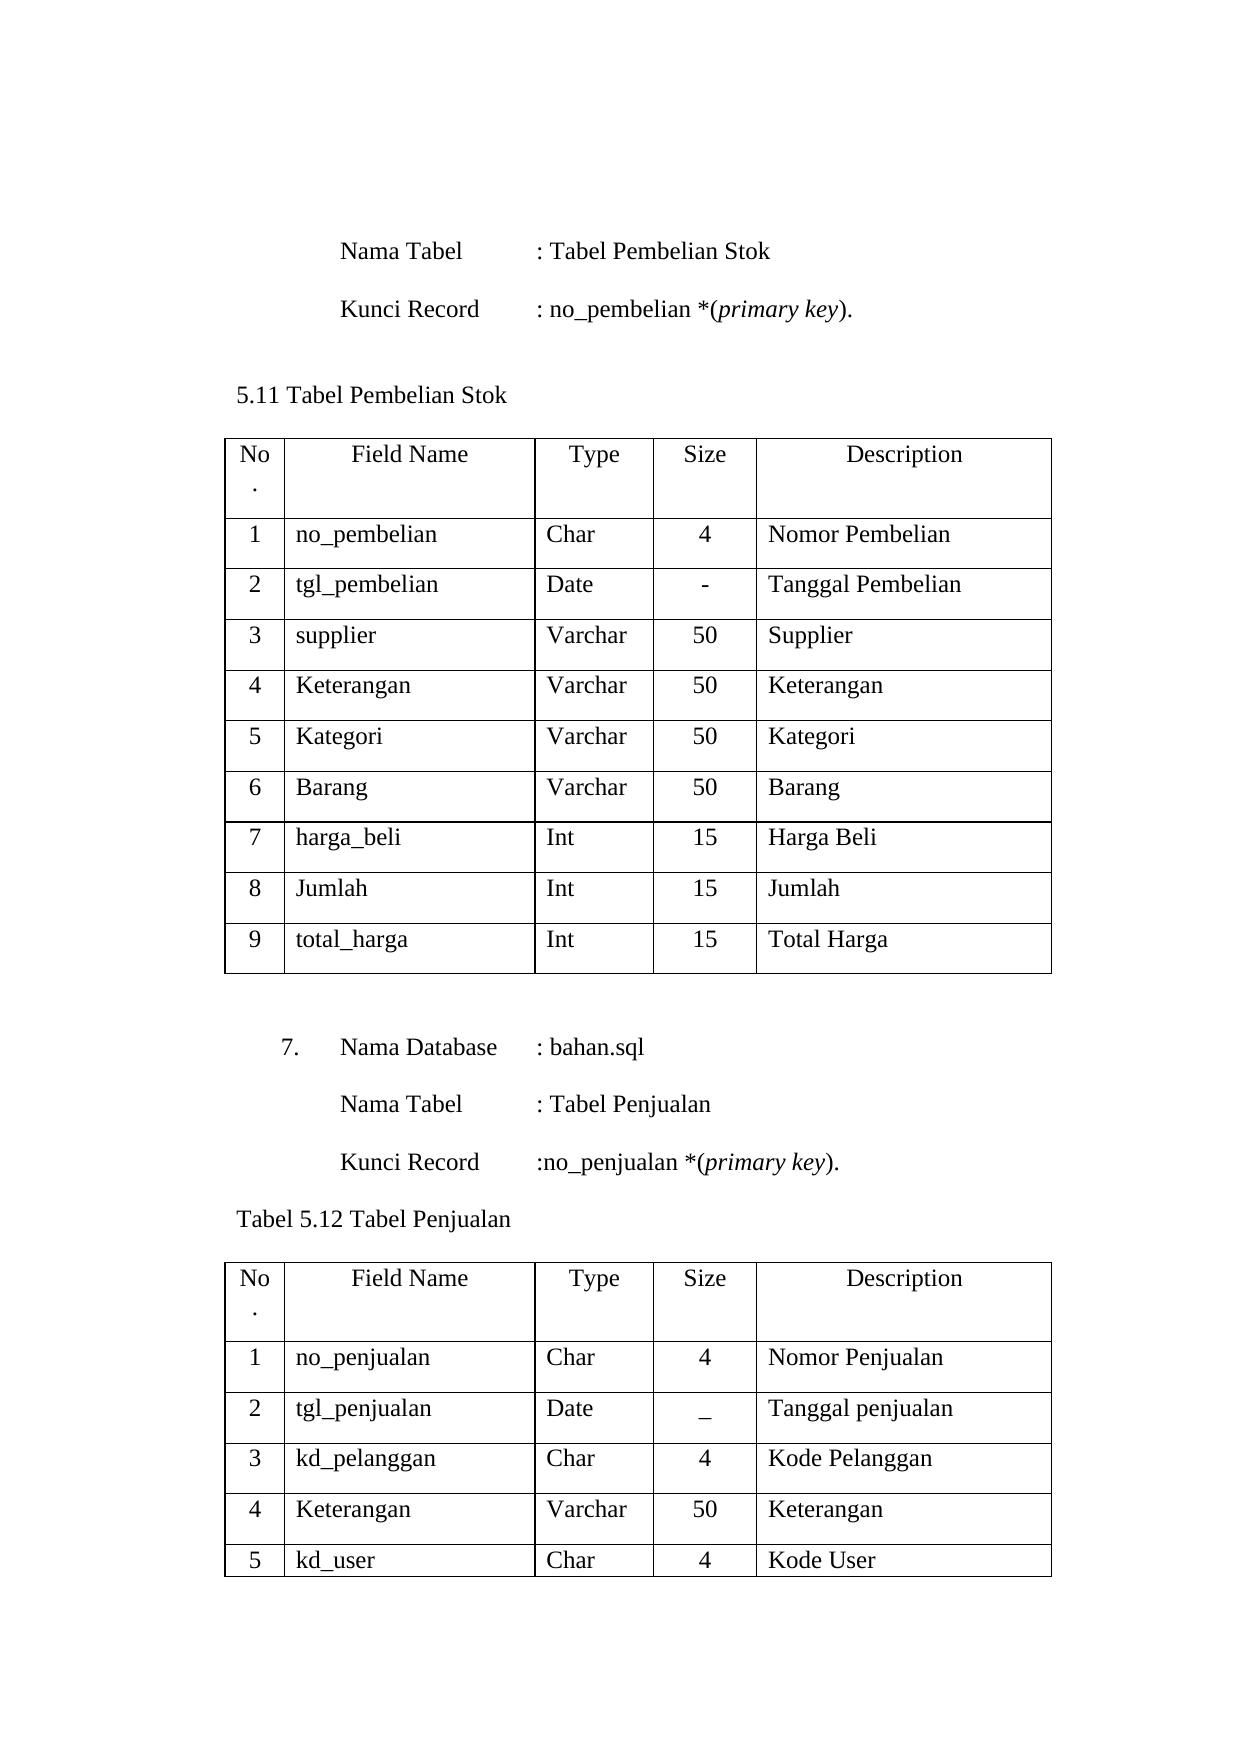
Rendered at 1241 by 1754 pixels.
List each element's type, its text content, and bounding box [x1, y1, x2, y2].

list Nama Tabel : Tabel Pembelian Stok [340, 236, 1063, 265]
list Kunci Record : no_pembelian *(primary key). [340, 294, 1063, 322]
table_cell 2 [226, 1393, 284, 1442]
text Tabel 5.12 Tabel Penjualan [236, 1204, 1063, 1233]
table_cell no_penjualan [285, 1342, 534, 1392]
table_cell 50 [654, 1494, 756, 1544]
table_cell 15 [654, 873, 756, 923]
table_cell Total Harga [757, 924, 1051, 973]
table_cell Keterangan [285, 1494, 534, 1544]
table_header No. [226, 439, 284, 518]
table_cell 15 [654, 823, 756, 872]
table_cell 50 [654, 620, 756, 669]
table_cell Varchar [536, 1494, 653, 1544]
table_cell Kategori [757, 721, 1051, 771]
table_cell Nomor Pembelian [757, 519, 1051, 568]
table_cell 4 [226, 1494, 284, 1544]
table_cell Keterangan [757, 1494, 1051, 1544]
table_cell 7 [226, 823, 284, 872]
table_cell Keterangan [285, 671, 534, 720]
table_cell 5 [226, 1545, 284, 1576]
table_cell kd_user [285, 1545, 534, 1576]
table_cell Barang [285, 772, 534, 821]
table_cell 50 [654, 772, 756, 821]
table_cell 4 [654, 1342, 756, 1392]
table_cell Int [536, 924, 653, 973]
table_cell 3 [226, 620, 284, 669]
table_header Type [536, 1263, 653, 1341]
table_cell _ [654, 1393, 756, 1442]
table_cell Varchar [536, 671, 653, 720]
table_cell kd_pelanggan [285, 1444, 534, 1493]
table_cell Jumlah [757, 873, 1051, 923]
table_cell Varchar [536, 721, 653, 771]
table_header Size [654, 439, 756, 518]
table_cell Char [536, 519, 653, 568]
table_cell tgl_pembelian [285, 569, 534, 619]
list Kunci Record :no_penjualan *(primary key). [340, 1147, 1063, 1176]
table_cell 4 [226, 671, 284, 720]
table_cell 5 [226, 721, 284, 771]
table_header Description [757, 439, 1051, 518]
table_cell 1 [226, 519, 284, 568]
table_cell Varchar [536, 620, 653, 669]
table_cell 15 [654, 924, 756, 973]
table_header Size [654, 1263, 756, 1341]
table_cell 3 [226, 1444, 284, 1493]
table_cell 6 [226, 772, 284, 821]
table_cell 2 [226, 569, 284, 619]
table_cell 4 [654, 1545, 756, 1576]
table_cell 4 [654, 519, 756, 568]
table_cell Kode User [757, 1545, 1051, 1576]
table_cell Supplier [757, 620, 1051, 669]
table_cell Int [536, 873, 653, 923]
table_cell Char [536, 1545, 653, 1576]
table_cell total_harga [285, 924, 534, 973]
table_cell Char [536, 1444, 653, 1493]
table_cell 4 [654, 1444, 756, 1493]
table_cell 1 [226, 1342, 284, 1392]
table_cell 8 [226, 873, 284, 923]
table_cell Barang [757, 772, 1051, 821]
table_cell Date [536, 1393, 653, 1442]
table_cell Tanggal penjualan [757, 1393, 1051, 1442]
list Nama Tabel : Tabel Penjualan [340, 1089, 1063, 1118]
table_header Field Name [285, 1263, 534, 1341]
table_cell 50 [654, 721, 756, 771]
table_cell 50 [654, 671, 756, 720]
table_cell Jumlah [285, 873, 534, 923]
table_cell harga_beli [285, 823, 534, 872]
table_cell Harga Beli [757, 823, 1051, 872]
table_cell Tanggal Pembelian [757, 569, 1051, 619]
table_cell 9 [226, 924, 284, 973]
text 5.11 Tabel Pembelian Stok [236, 380, 1063, 409]
table_header Description [757, 1263, 1051, 1341]
table_cell Date [536, 569, 653, 619]
table_cell Char [536, 1342, 653, 1392]
table_cell Int [536, 823, 653, 872]
table_cell supplier [285, 620, 534, 669]
table_cell Keterangan [757, 671, 1051, 720]
table_cell - [654, 569, 756, 619]
table_cell tgl_penjualan [285, 1393, 534, 1442]
table_header Type [536, 439, 653, 518]
table_header Field Name [285, 439, 534, 518]
list Nama Database : bahan.sql [281, 1032, 1063, 1061]
table_cell no_pembelian [285, 519, 534, 568]
table_cell Nomor Penjualan [757, 1342, 1051, 1392]
table_cell Varchar [536, 772, 653, 821]
table_cell Kategori [285, 721, 534, 771]
table_cell Kode Pelanggan [757, 1444, 1051, 1493]
table_header No. [226, 1263, 284, 1341]
